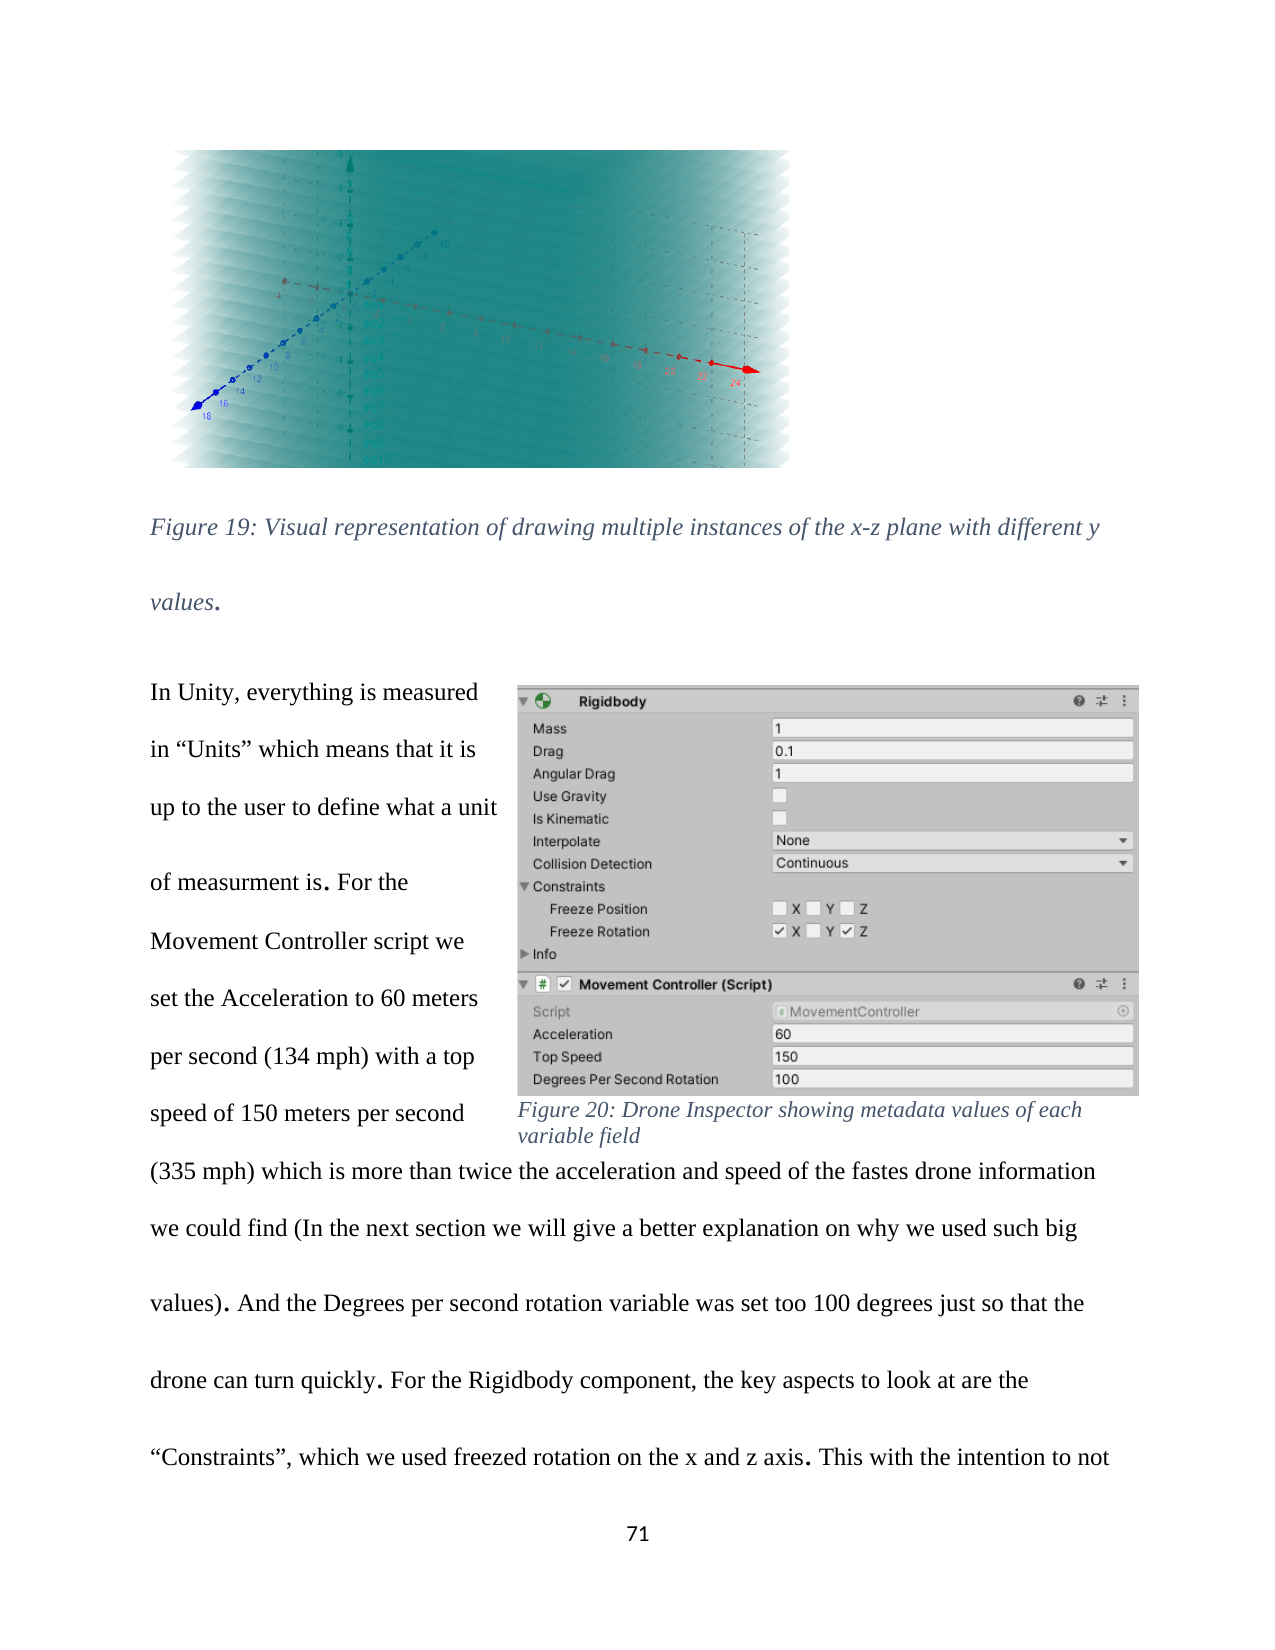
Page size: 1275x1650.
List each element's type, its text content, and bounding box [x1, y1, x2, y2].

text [150, 677, 1125, 1472]
text Figure 19: Visual representation of drawing multiple instances of the x-z plane with different y values. [150, 512, 1125, 617]
picture [517, 685, 1139, 1096]
picture [150, 150, 790, 468]
